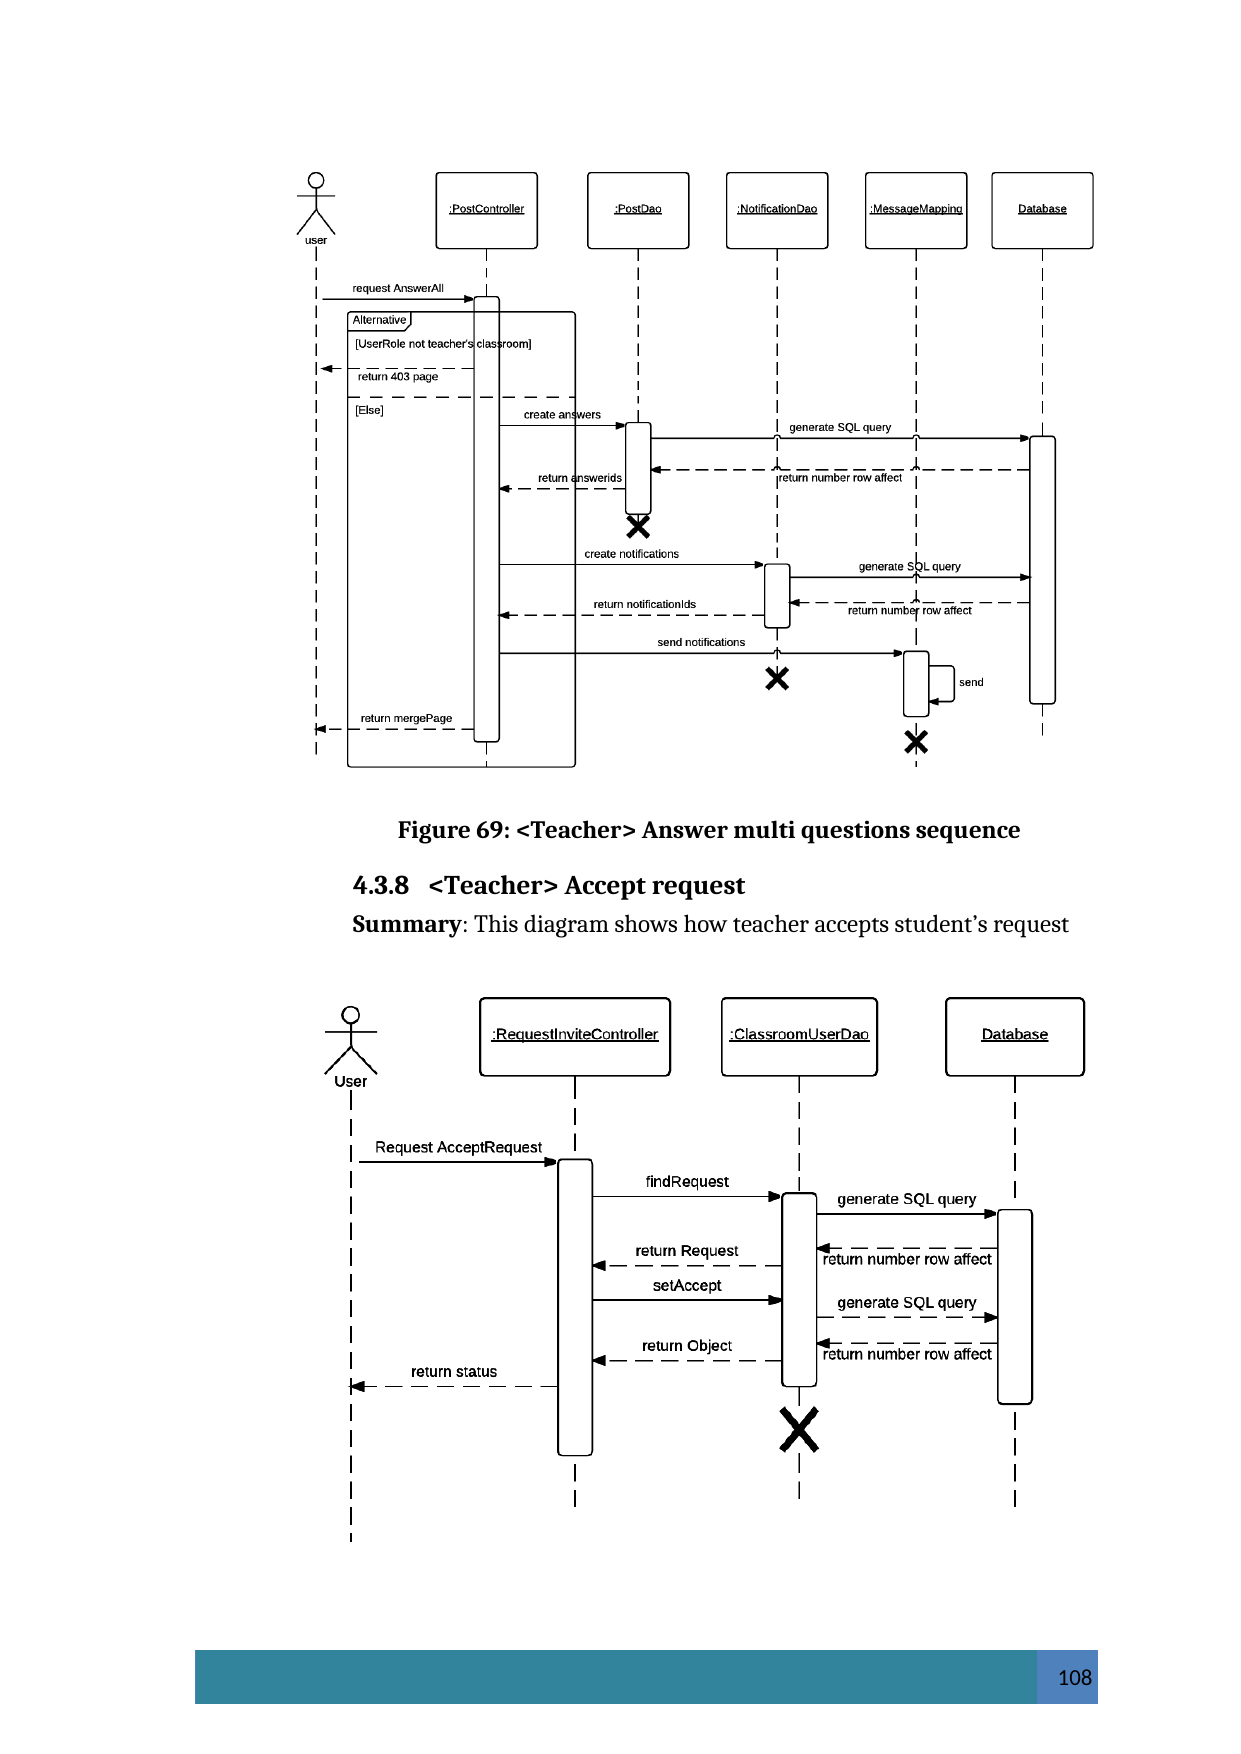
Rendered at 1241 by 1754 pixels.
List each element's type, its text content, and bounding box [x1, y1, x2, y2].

picture [221, 147, 1118, 792]
text Figure 69: <Teacher> Answer multi questions sequence [222, 816, 1122, 845]
text Summary: This diagram shows how teacher accepts student’s request [353, 910, 1122, 938]
picture [221, 963, 1118, 1576]
subtitle <Teacher> Accept request [353, 870, 1122, 901]
